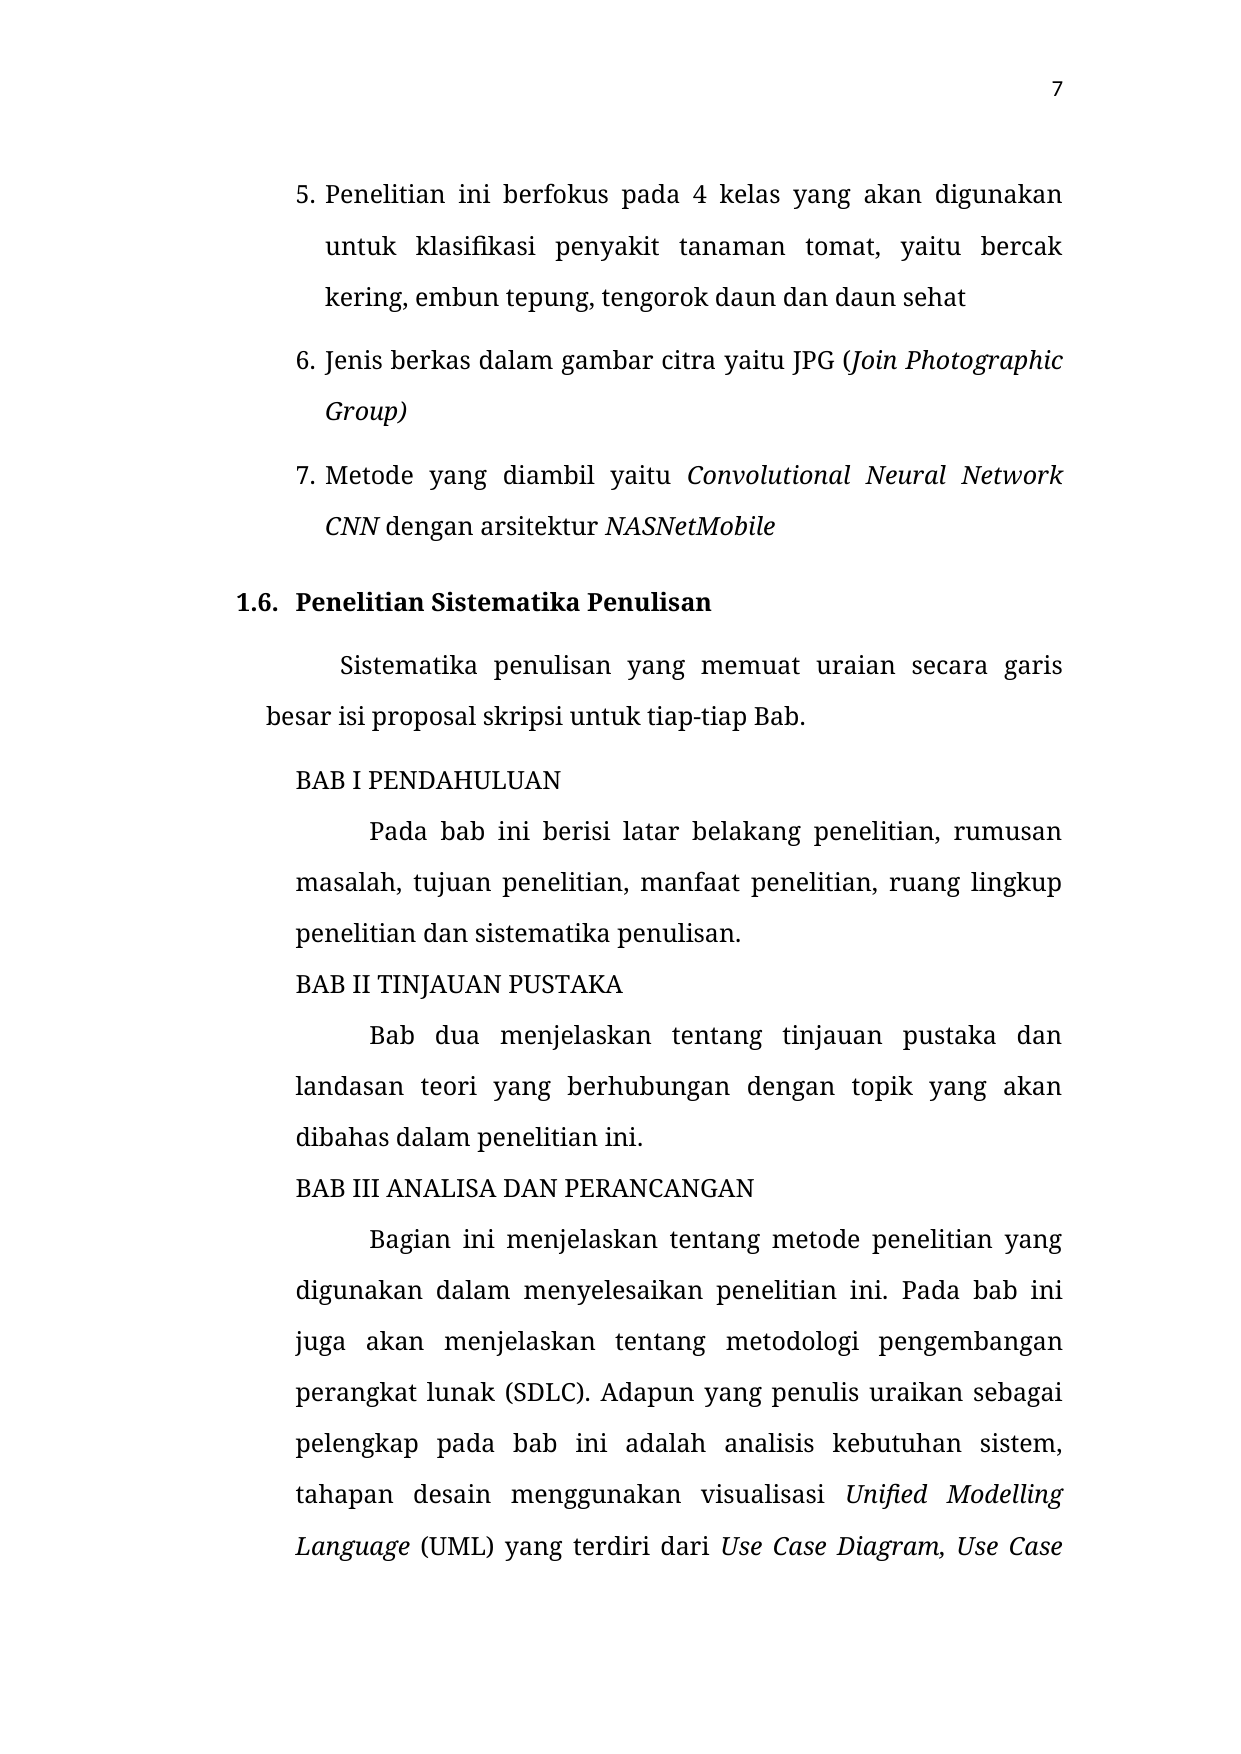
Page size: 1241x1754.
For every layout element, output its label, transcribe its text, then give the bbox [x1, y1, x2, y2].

list Bab dua menjelaskan tentang tinjauan pustaka dan landasan teori yang berhubungan dengan topik yang akan dibahas dalam penelitian ini. [295, 1018, 1063, 1154]
list Penelitian ini berfokus pada 4 kelas yang akan digunakan untuk klasifikasi penyakit tanaman tomat, yaitu bercak kering, embun tepung, tengorok daun dan daun sehat [295, 177, 1063, 313]
list BAB I PENDAHULUAN [295, 763, 1063, 797]
list Pada bab ini berisi latar belakang penelitian, rumusan masalah, tujuan penelitian, manfaat penelitian, ruang lingkup penelitian dan sistematika penulisan. [295, 814, 1063, 950]
list BAB III ANALISA DAN PERANCANGAN [295, 1171, 1063, 1205]
subtitle Penelitian Sistematika Penulisan [236, 584, 1063, 618]
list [295, 1222, 1063, 1562]
list Sistematika penulisan yang memuat uraian secara garis besar isi proposal skripsi untuk tiap-tiap Bab. [266, 648, 1063, 733]
list Jenis berkas dalam gambar citra yaitu JPG (Join Photographic Group) [295, 343, 1063, 428]
list BAB II TINJAUAN PUSTAKA [295, 967, 1063, 1001]
list Metode yang diambil yaitu Convolutional Neural Network CNN dengan arsitektur NASNetMobile [295, 457, 1063, 542]
